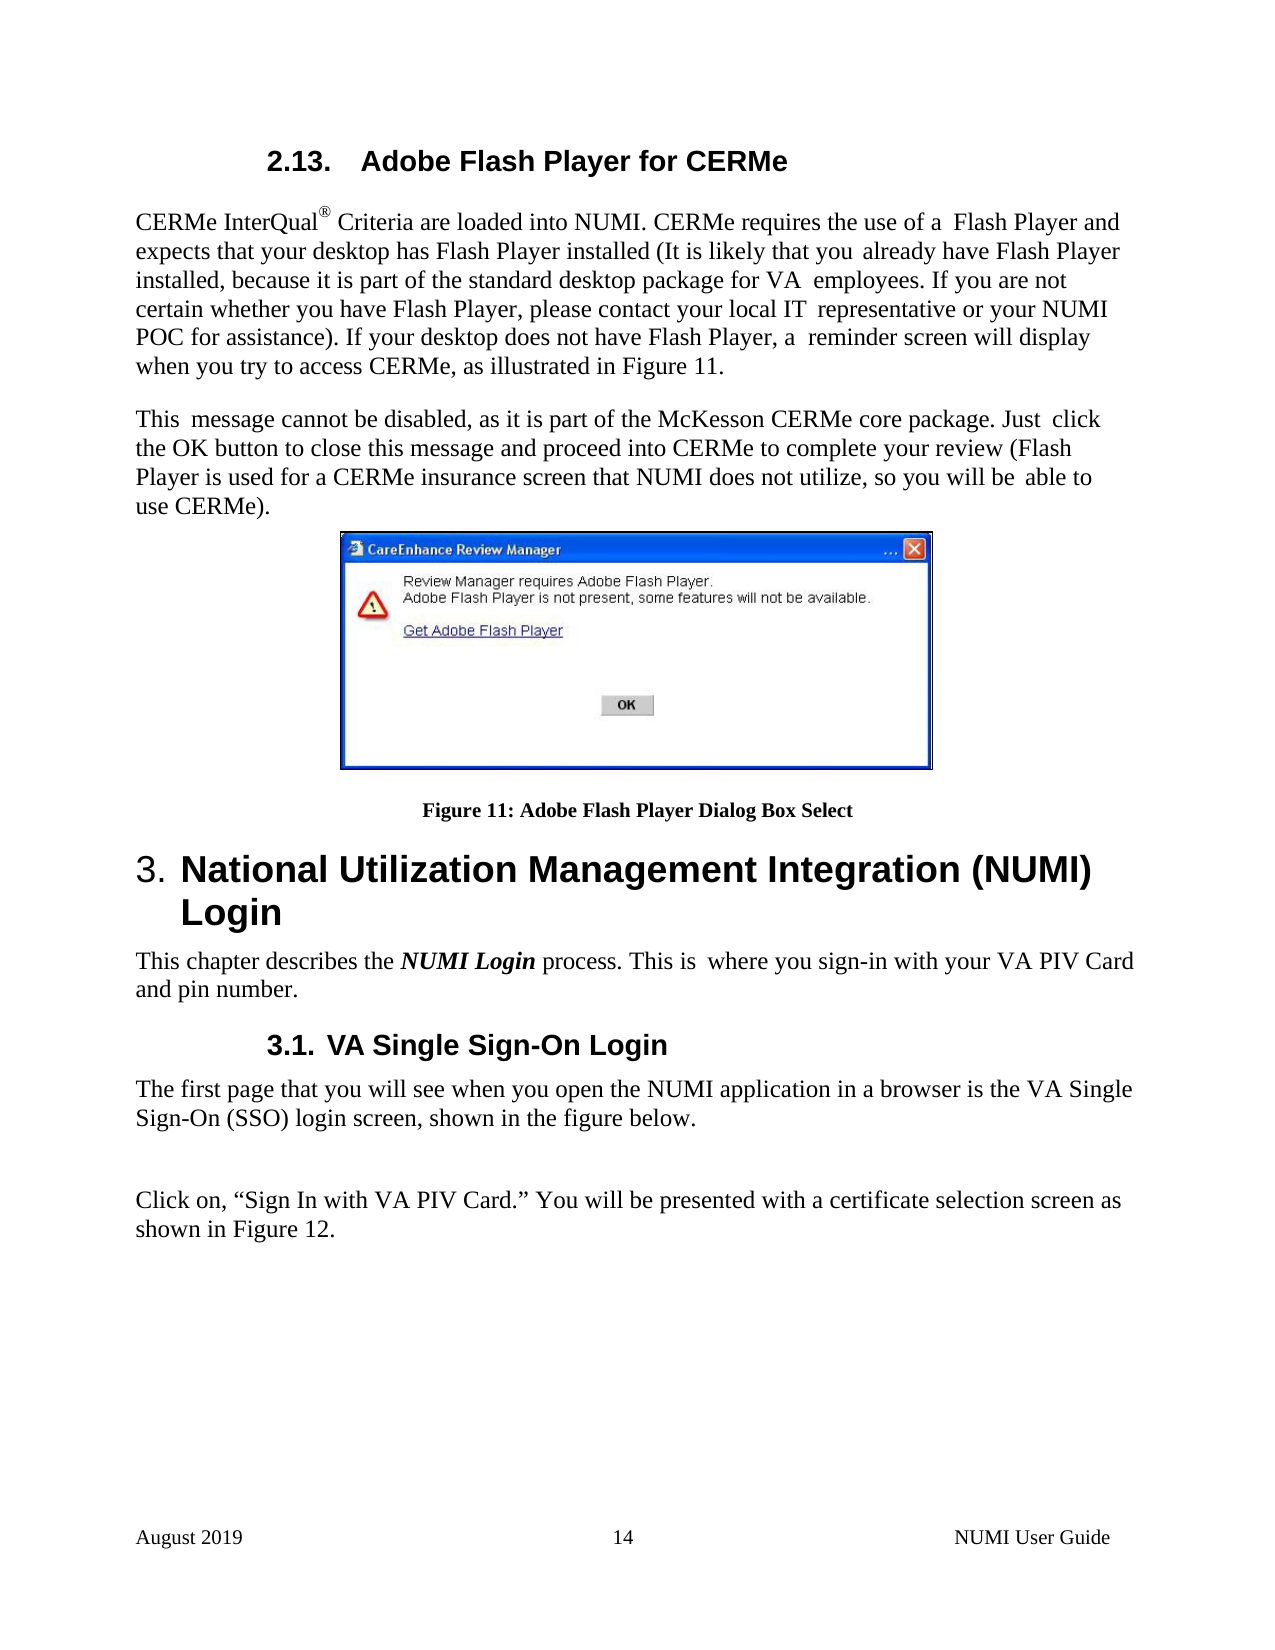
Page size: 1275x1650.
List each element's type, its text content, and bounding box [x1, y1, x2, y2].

text CERMe InterQual® Criteria are loaded into NUMI. CERMe requires the use of a Flash Player and expects that your desktop has Flash Player installed (It is likely that you already have Flash Player installed, because it is part of the standard desktop package for VA employees. If you are not certain whether you have Flash Player, please contact your local IT representative or your NUMI POC for assistance). If your desktop does not have Flash Player, a reminder screen will display when you try to access CERMe, as illustrated in Figure 11. [135, 202, 1129, 380]
text Figure 11: Adobe Flash Player Dialog Box Select [135, 798, 1139, 822]
subtitle VA Single Sign-On Login [267, 1028, 1139, 1062]
text The first page that you will see when you open the NUMI application in a browser is the VA Single Sign-On (SSO) login screen, shown in the figure below. [135, 1074, 1139, 1132]
text Click on, “Sign In with VA PIV Card.” You will be presented with a certificate selection screen as shown in Figure 12. [135, 1186, 1139, 1243]
text This message cannot be disabled, as it is part of the McKesson CERMe core package. Just click the OK button to close this message and proceed into CERMe to complete your review (Flash Player is used for a CERMe insurance screen that NUMI does not utilize, so you will be able to use CERMe). [135, 404, 1129, 519]
subtitle National Utilization Management Integration (NUMI) Login [135, 847, 1139, 933]
subtitle Adobe Flash Player for CERMe [267, 144, 1139, 177]
picture [341, 533, 931, 769]
text This chapter describes the NUMI Login process. This is where you sign-in with your VA PIV Card and pin number. [135, 946, 1139, 1003]
